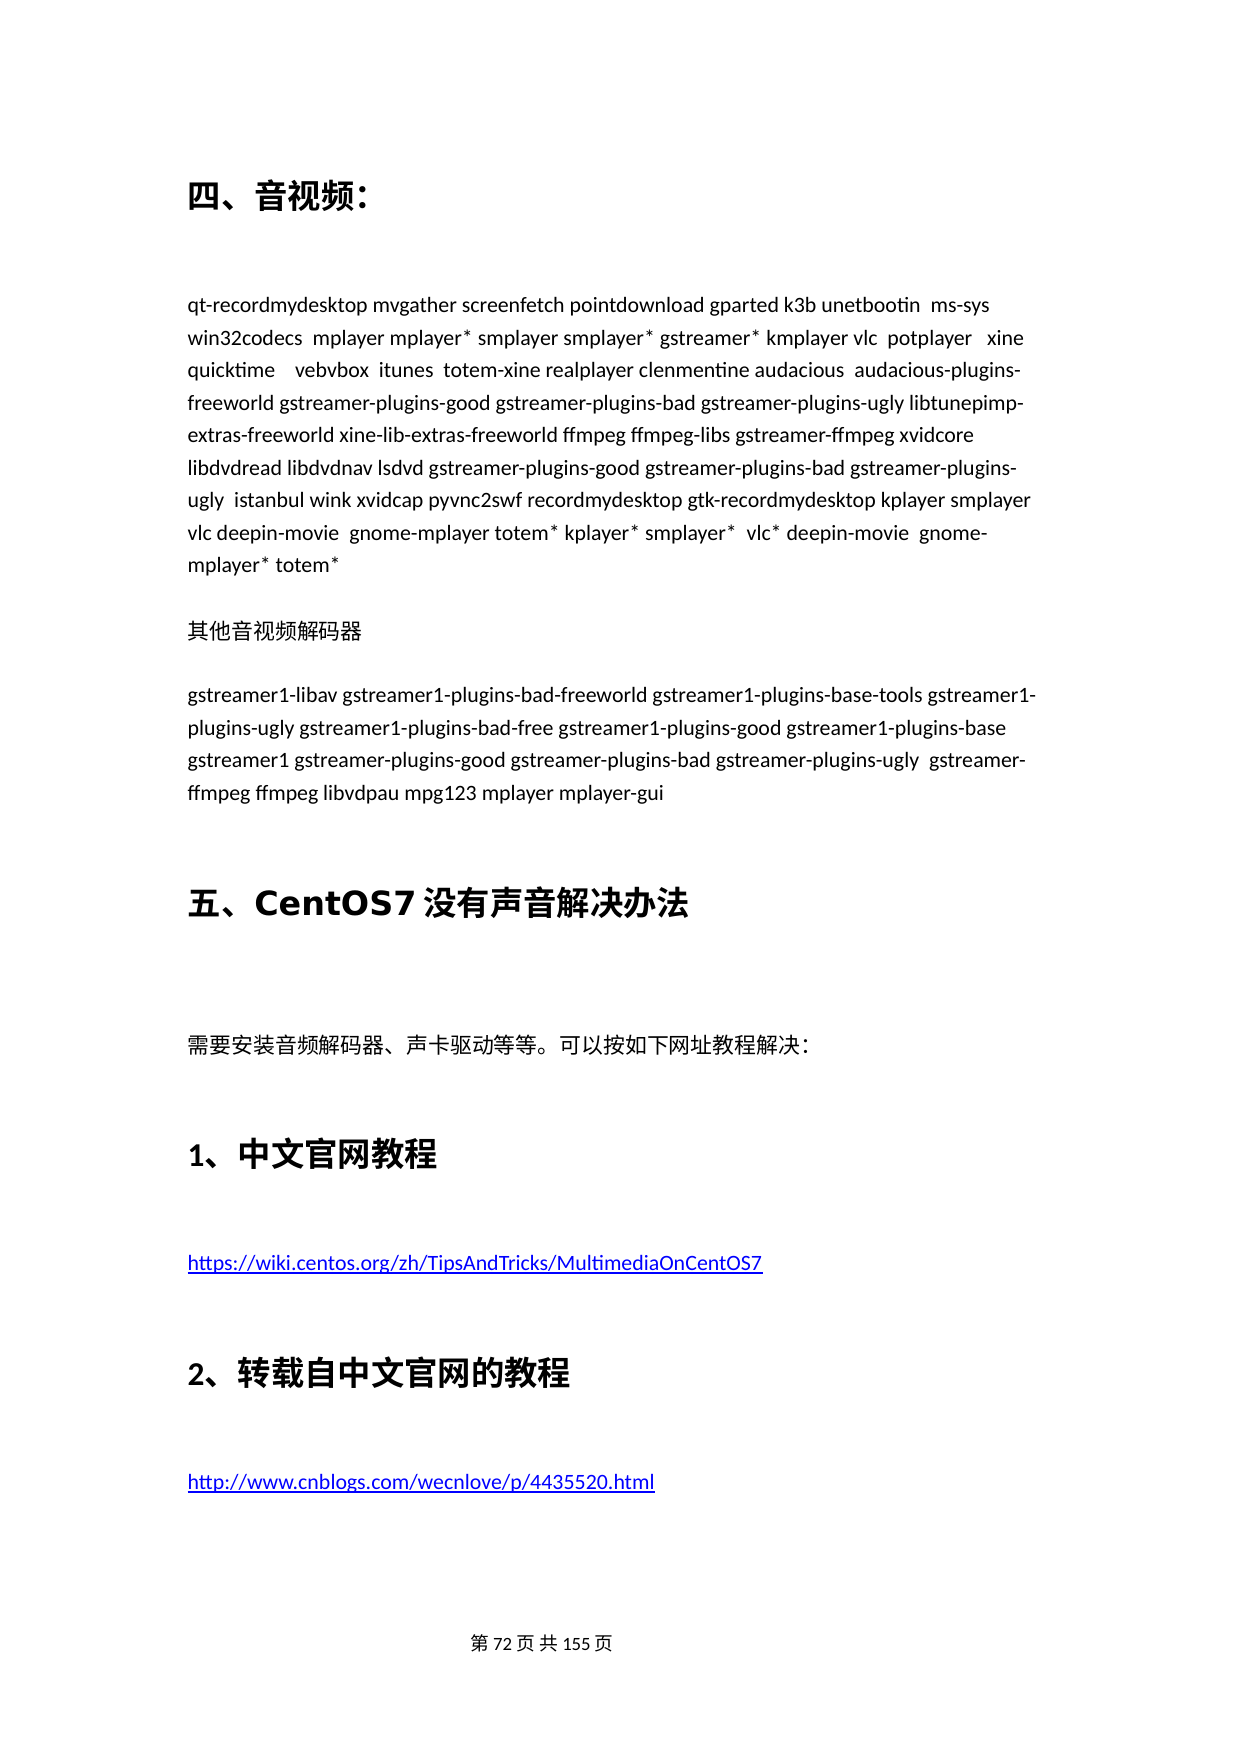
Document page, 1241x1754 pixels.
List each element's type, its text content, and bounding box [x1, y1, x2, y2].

text 其他音视频解码器 [187, 614, 1053, 646]
text gstreamer1-libav gstreamer1-plugins-bad-freeworld gstreamer1-plugins-base-tools gstreamer1-plugins-ugly gstreamer1-plugins-bad-free gstreamer1-plugins-good gstreamer1-plugins-base gstreamer1 gstreamer-plugins-good gstreamer-plugins-bad gstreamer-plugins-ugly gstreamer-ffmpeg ffmpeg libvdpau mpg123 mplayer mplayer-gui [187, 679, 1053, 809]
text qt-recordmydesktop mvgather screenfetch pointdownload gparted k3b unetbootin ms-sys win32codecs mplayer mplayer* smplayer smplayer* gstreamer* kmplayer vlc potplayer xine quicktime vebvbox itunes totem-xine realplayer clenmentine audacious audacious-plugins-freeworld gstreamer-plugins-good gstreamer-plugins-bad gstreamer-plugins-ugly libtunepimp-extras-freeworld xine-lib-extras-freeworld ffmpeg ffmpeg-libs gstreamer-ffmpeg xvidcore libdvdread libdvdnav lsdvd gstreamer-plugins-good gstreamer-plugins-bad gstreamer-plugins-ugly istanbul wink xvidcap pyvnc2swf recordmydesktop gtk-recordmydesktop kplayer smplayer vlc deepin-movie gnome-mplayer totem* kplayer* smplayer* vlc* deepin-movie gnome-mplayer* totem* [187, 289, 1053, 581]
text 需要安装音频解码器、声卡驱动等等。可以按如下网址教程解决： [187, 1028, 1053, 1060]
subtitle 五、CentOS7没有声音解决办法 [187, 868, 1053, 933]
subtitle 2、转载自中文官网的教程 [187, 1338, 1053, 1403]
text http://www.cnblogs.com/wecnlove/p/4435520.html [187, 1465, 1053, 1498]
text https://wiki.centos.org/zh/TipsAndTricks/MultimediaOnCentOS7 [187, 1246, 1053, 1279]
subtitle 1、中文官网教程 [187, 1120, 1053, 1185]
subtitle 四、音视频： [187, 162, 1053, 227]
